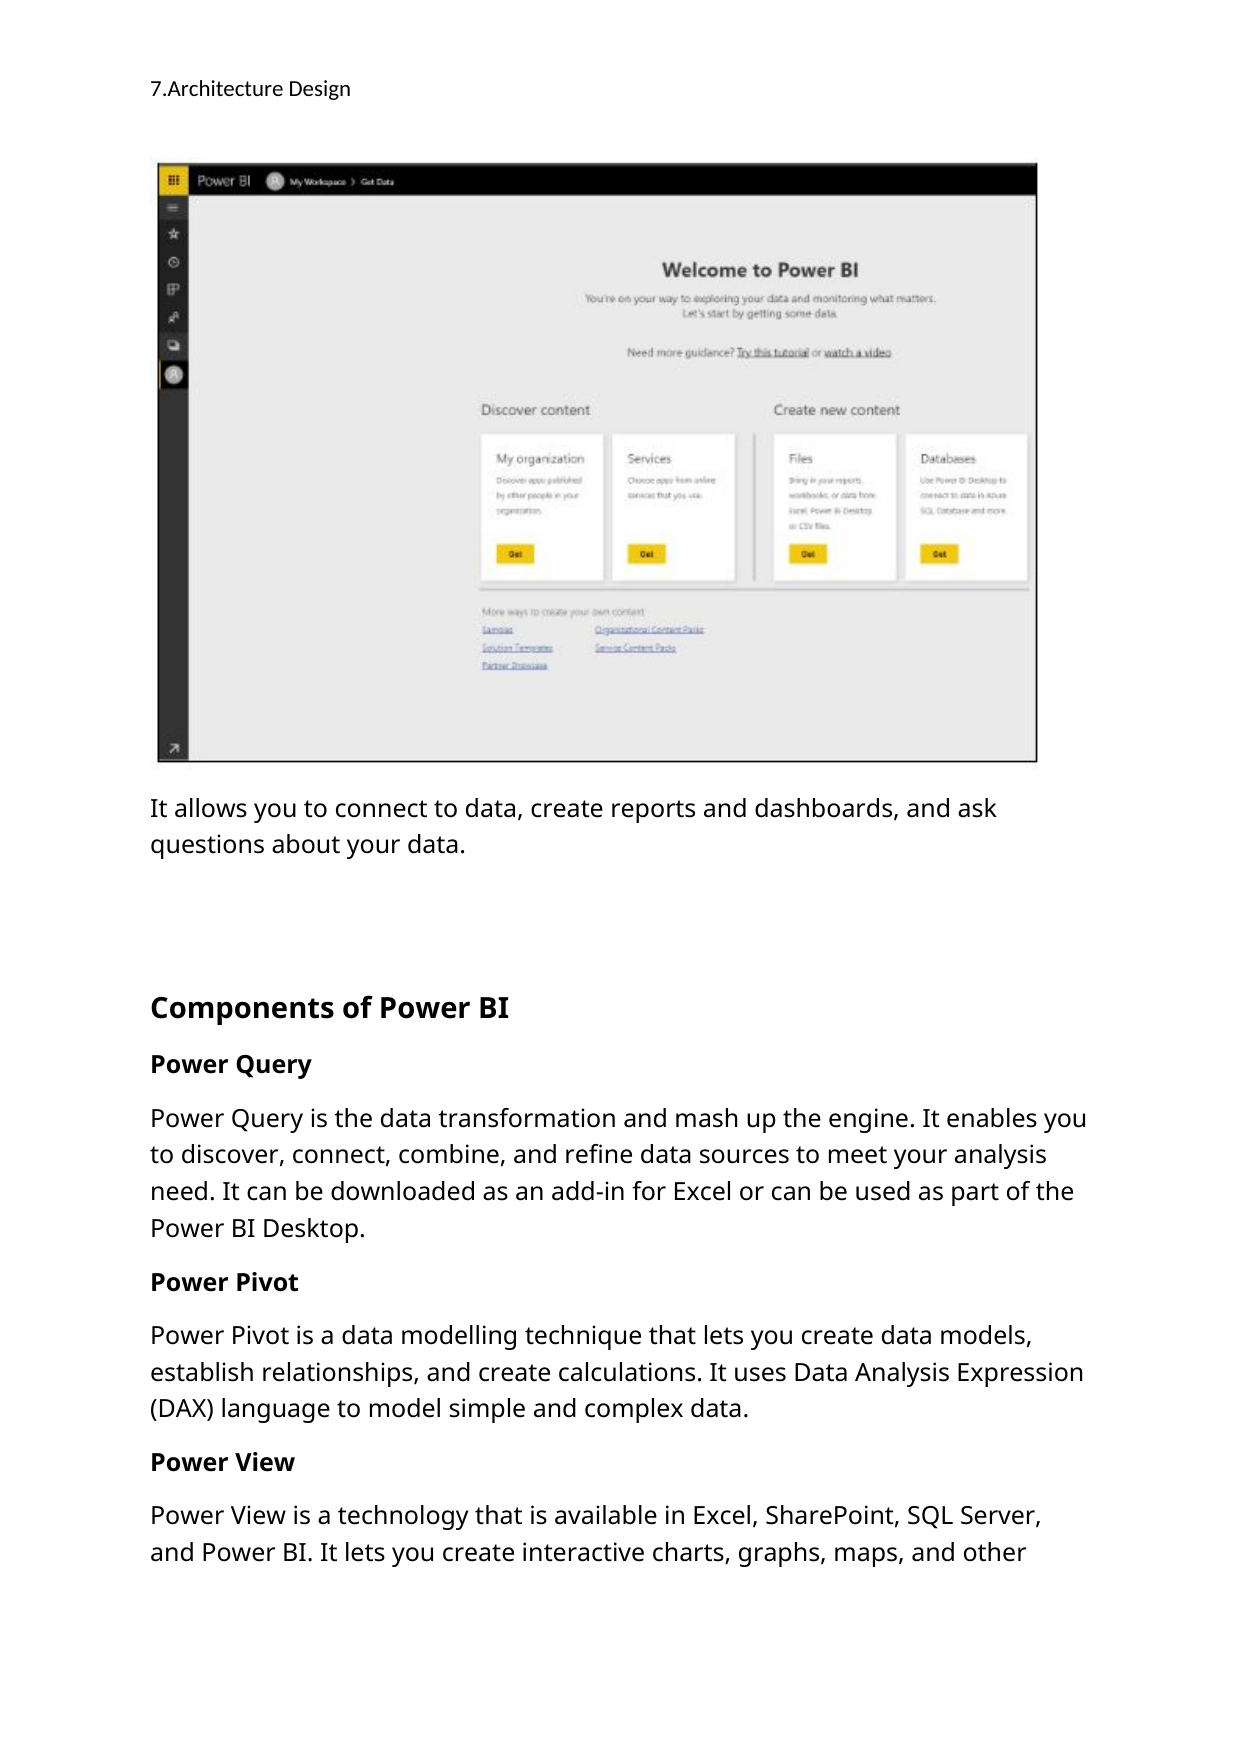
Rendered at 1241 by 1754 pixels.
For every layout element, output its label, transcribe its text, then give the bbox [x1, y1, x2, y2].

text Power Pivot [150, 1264, 1090, 1298]
text Power Pivot is a data modelling technique that lets you create data models, establish relationships, and create calculations. It uses Data Analysis Expression (DAX) language to model simple and complex data. [150, 1318, 1090, 1425]
text It allows you to connect to data, create reports and dashboards, and ask questions about your data. [150, 790, 1090, 861]
text Power Query is the data transformation and mash up the engine. It enables you to discover, connect, combine, and refine data sources to meet your analysis need. It can be downloaded as an add-in for Excel or can be used as part of the Power BI Desktop. [150, 1100, 1090, 1245]
text Components of Power BI [150, 987, 1090, 1027]
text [150, 1498, 1090, 1569]
text Power Query [150, 1047, 1090, 1081]
text Power View [150, 1444, 1090, 1479]
picture [150, 157, 1047, 772]
